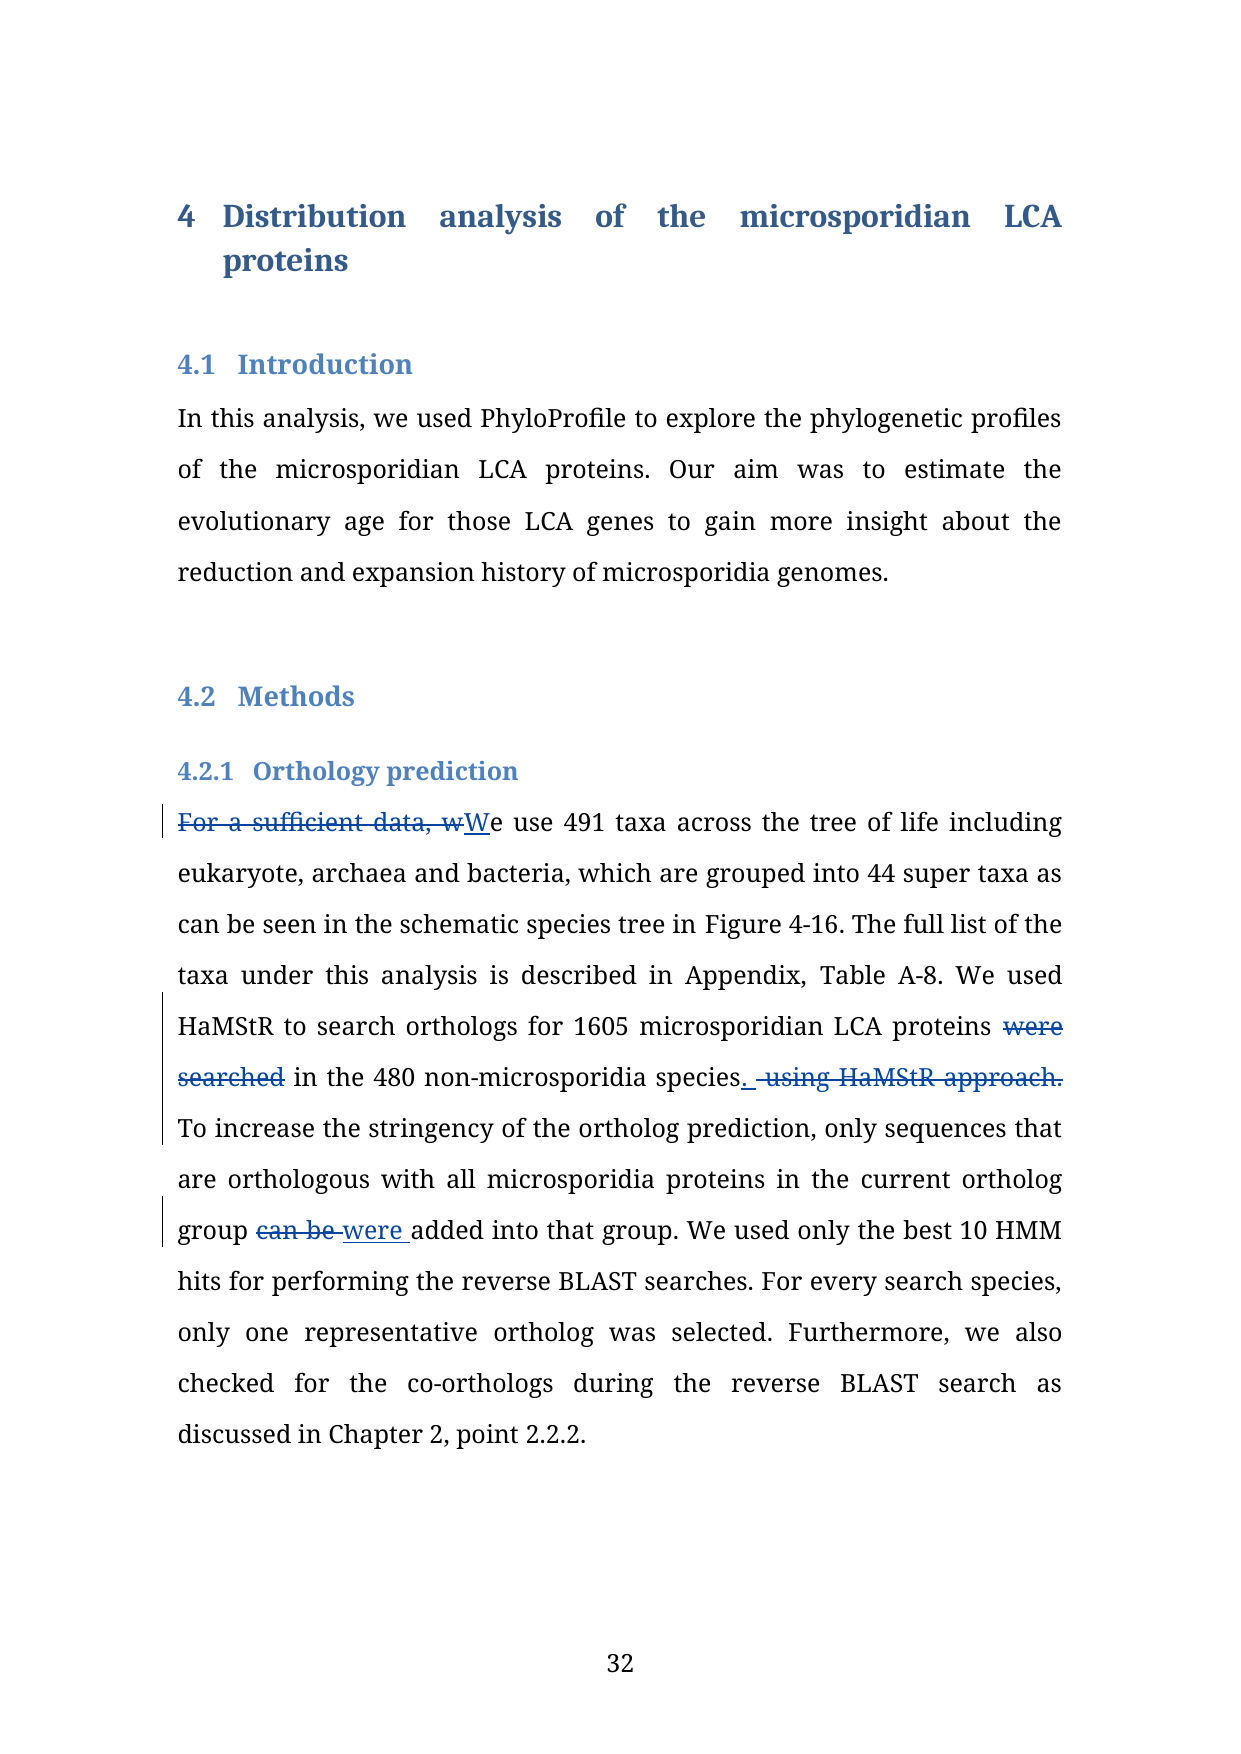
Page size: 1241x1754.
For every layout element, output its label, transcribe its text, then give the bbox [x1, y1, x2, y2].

subtitle Distribution analysis of the microsporidian LCA proteins [177, 198, 1063, 280]
text e use 491 taxa across the tree of life including eukaryote, archaea and bacteria, which are grouped into 44 super taxa as can be seen in the schematic species tree in Figure 4-1. The full list of the taxa under this analysis is described in Appendix, Table A-3. We used HaMStR to search orthologs for 1605 microsporidian LCA proteins in the 480 non-microsporidia speciesTo increase the stringency of the ortholog prediction, only sequences that are orthologous with all microsporidia proteins in the current ortholog group added into that group. We used only the best 10 HMM hits for performing the reverse BLAST searches. For every search species, only one representative ortholog was selected. Furthermore, we also checked for the co-orthologs during the reverse BLAST search as discussed in Chapter 2, point 2.2.2. [177, 804, 1063, 1451]
subtitle Orthology prediction [177, 753, 1063, 787]
text In this analysis, we used PhyloProfile to explore the phylogenetic profiles of the microsporidian LCA proteins. Our aim was to estimate the evolutionary age for those LCA genes to gain more insight about the reduction and expansion history of microsporidia genomes. [177, 401, 1063, 588]
subtitle Introduction [177, 346, 1063, 383]
subtitle Methods [177, 677, 1063, 714]
